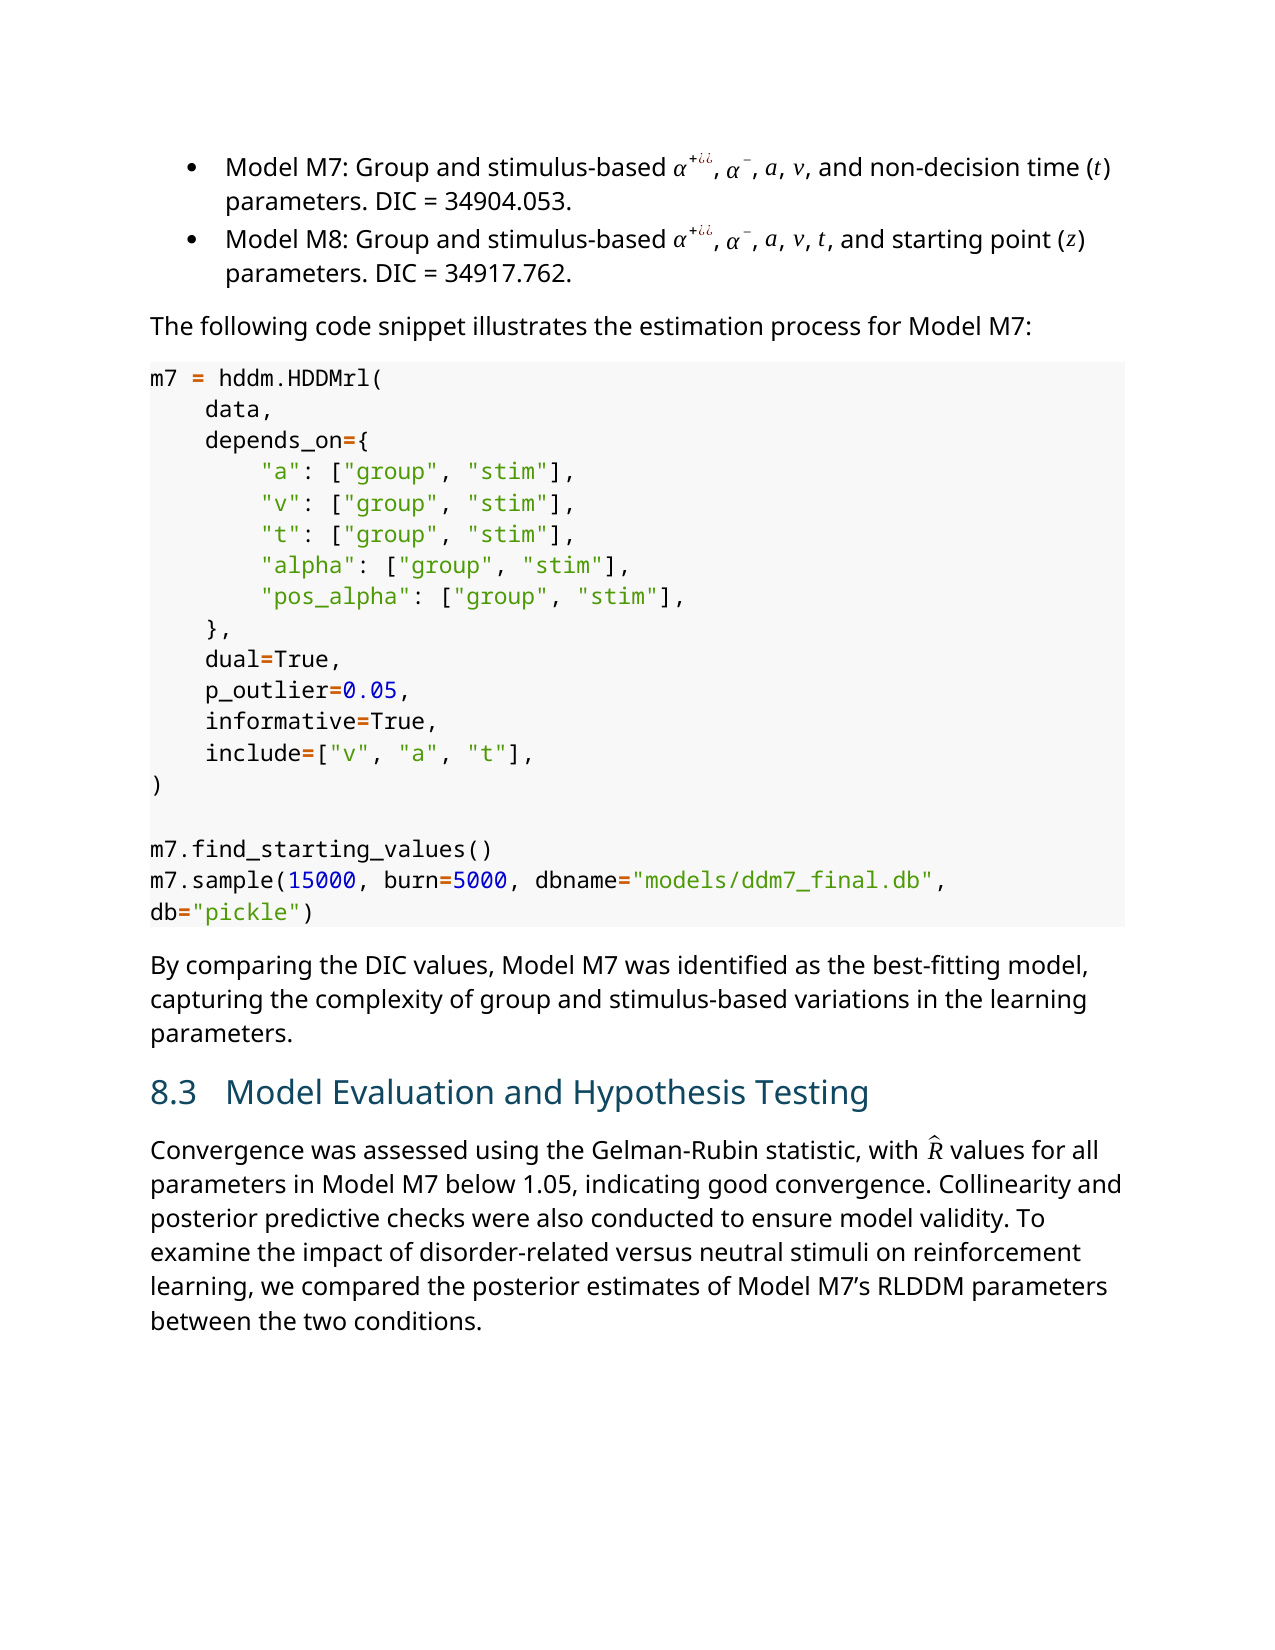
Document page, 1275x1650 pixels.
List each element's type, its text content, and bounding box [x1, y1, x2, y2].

text m7 = hddm.HDDMrl( data, depends_on={ "a": ["group", "stim"], "v": ["group", "stim"], "t": ["group", "stim"], "alpha": ["group", "stim"], "pos_alpha": ["group", "stim"], }, dual=True, p_outlier=0.05, informative=True, include=["v", "a", "t"], ) m7.find_starting_values() m7.sample(15000, burn=5000, dbname="models/ddm7_final.db", db="pickle") [150, 362, 1125, 927]
list Model M7: Group and stimulus-based , , , , and non-decision time () parameters. DIC = 34904.053. [187, 150, 1125, 218]
text By comparing the DIC values, Model M7 was identified as the best-fitting model, capturing the complexity of group and stimulus-based variations in the learning parameters. [150, 948, 1125, 1050]
text The following code snippet illustrates the estimation process for Model M7: [150, 309, 1125, 343]
subtitle 8.3 Model Evaluation and Hypothesis Testing [150, 1069, 1125, 1114]
text Convergence was assessed using the Gelman-Rubin statistic, with values for all parameters in Model M7 below 1.05, indicating good convergence. Collinearity and posterior predictive checks were also conducted to ensure model validity. To examine the impact of disorder-related versus neutral stimuli on reinforcement learning, we compared the posterior estimates of Model M7’s RLDDM parameters between the two conditions. [150, 1133, 1125, 1337]
list Model M8: Group and stimulus-based , , , , , and starting point () parameters. DIC = 34917.762. [187, 222, 1125, 290]
